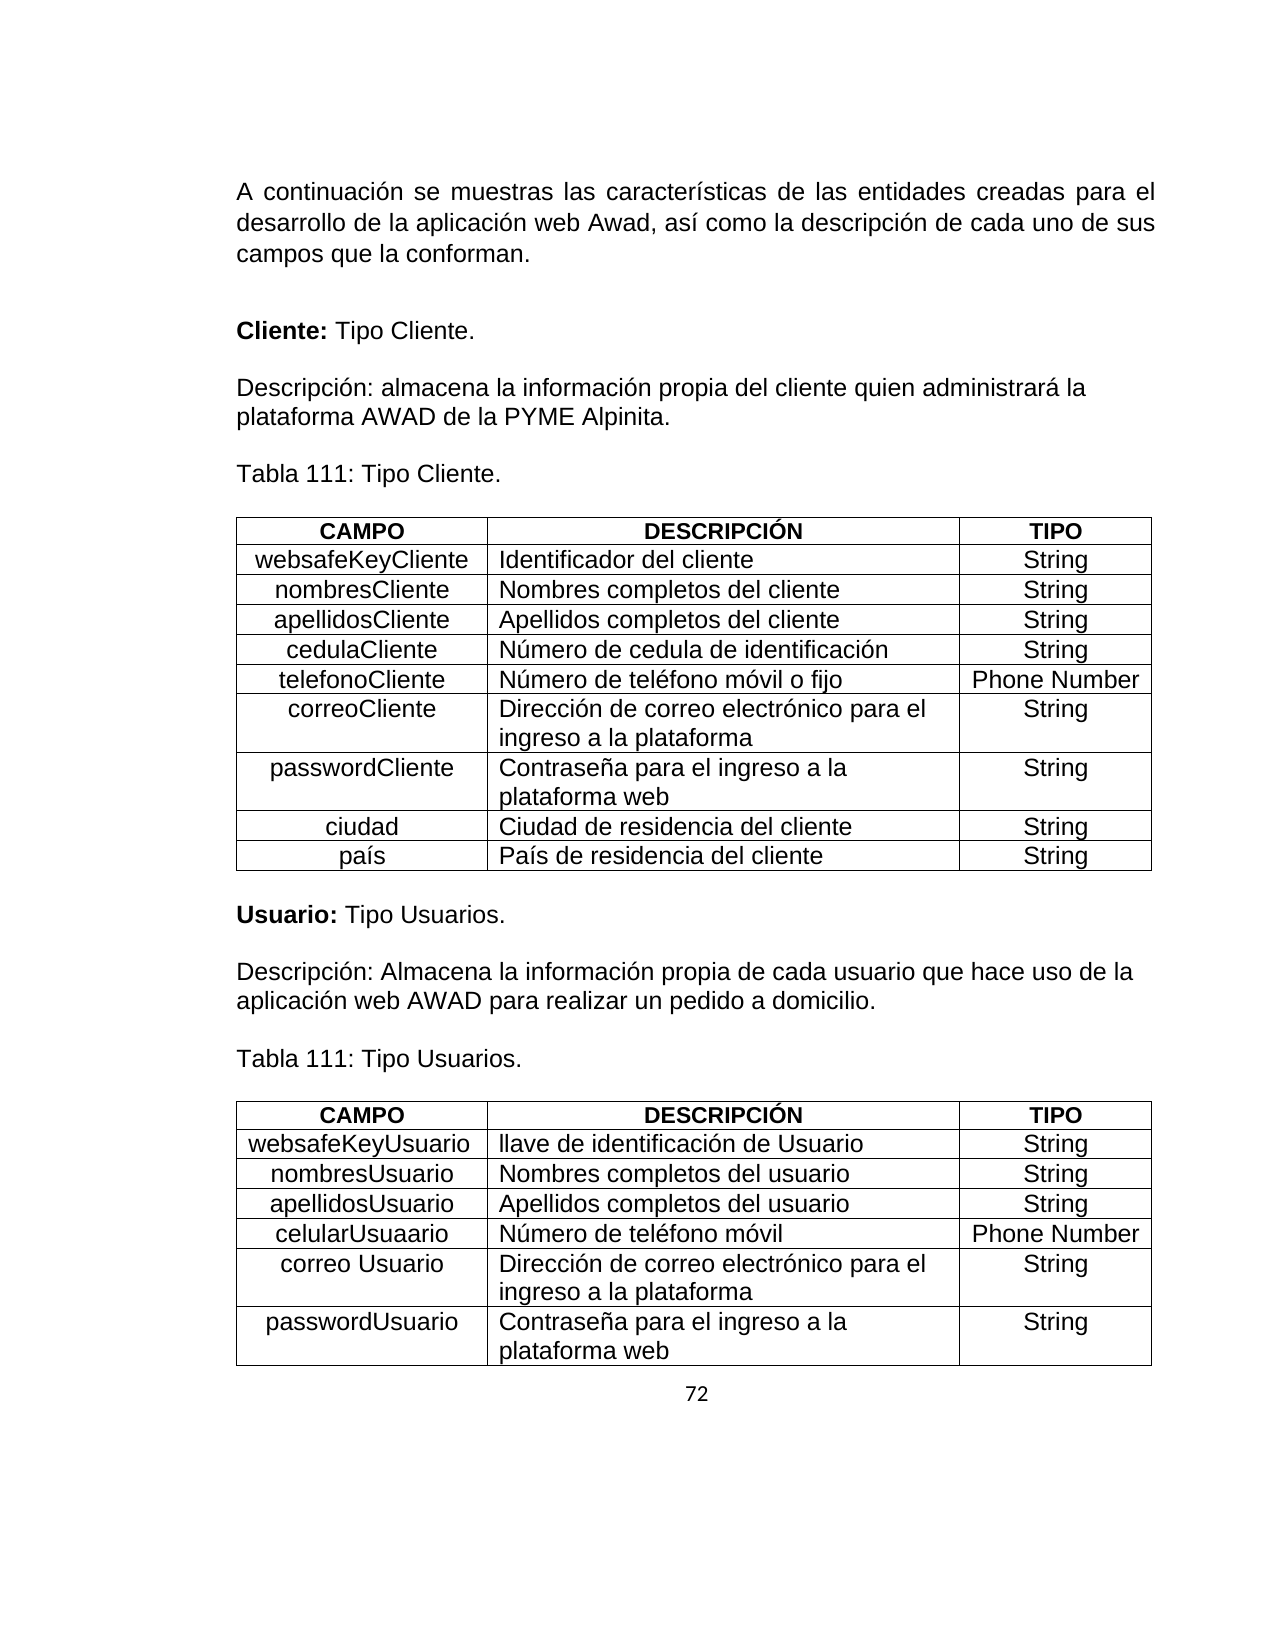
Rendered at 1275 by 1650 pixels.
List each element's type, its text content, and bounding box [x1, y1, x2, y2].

text Tabla 111: Tipo Cliente. [236, 459, 1157, 488]
table_cell Contraseña para el ingreso a la plataforma web [488, 753, 959, 810]
table_cell apellidosUsuario [237, 1189, 487, 1218]
table_cell String [960, 1189, 1151, 1218]
table_header TIPO [960, 1102, 1151, 1128]
text A continuación se muestras las características de las entidades creadas para el desarrollo de la aplicación web Awad, así como la descripción de cada uno de sus campos que la conforman. [236, 177, 1157, 268]
text Descripción: almacena la información propia del cliente quien administrará la plataforma AWAD de la PYME Alpinita. [236, 373, 1157, 431]
table_header TIPO [960, 518, 1151, 544]
text Tabla 111: Tipo Usuarios. [236, 1043, 1157, 1072]
table_cell Número de teléfono móvil [488, 1219, 959, 1248]
table_header DESCRIPCIÓN [488, 518, 959, 544]
table_cell String [960, 1249, 1151, 1306]
table_cell celularUsuaario [237, 1219, 487, 1248]
table_cell String [960, 811, 1151, 840]
table_header CAMPO [237, 1102, 487, 1128]
table_cell passwordUsuario [237, 1307, 487, 1365]
text Cliente: Tipo Cliente. [236, 316, 1157, 344]
table_cell llave de identificación de Usuario [488, 1130, 959, 1158]
table_cell Dirección de correo electrónico para el ingreso a la plataforma [488, 694, 959, 752]
table_cell String [960, 635, 1151, 663]
table_cell Número de teléfono móvil o fijo [488, 665, 959, 693]
table_cell String [960, 694, 1151, 752]
table_cell correo Usuario [237, 1249, 487, 1306]
table_cell apellidosCliente [237, 605, 487, 634]
table_cell Identificador del cliente [488, 545, 959, 574]
table_cell String [960, 575, 1151, 604]
table_cell String [960, 1307, 1151, 1365]
table_cell nombresCliente [237, 575, 487, 604]
table_cell nombresUsuario [237, 1159, 487, 1188]
table_header CAMPO [237, 518, 487, 544]
table_cell ciudad [237, 811, 487, 840]
table_cell websafeKeyCliente [237, 545, 487, 574]
table_cell país [237, 841, 487, 870]
table_cell String [960, 841, 1151, 870]
table_cell websafeKeyUsuario [237, 1130, 487, 1158]
table_cell Número de cedula de identificación [488, 635, 959, 663]
table_cell String [960, 753, 1151, 810]
table_cell String [960, 1130, 1151, 1158]
table_cell Apellidos completos del usuario [488, 1189, 959, 1218]
table_cell cedulaCliente [237, 635, 487, 663]
table_cell Ciudad de residencia del cliente [488, 811, 959, 840]
table_cell Apellidos completos del cliente [488, 605, 959, 634]
table_cell Contraseña para el ingreso a la plataforma web [488, 1307, 959, 1365]
table_cell correoCliente [237, 694, 487, 752]
text Usuario: Tipo Usuarios. [236, 900, 1157, 928]
table_cell String [960, 605, 1151, 634]
table_cell Phone Number [960, 1219, 1151, 1248]
table_cell passwordCliente [237, 753, 487, 810]
table_cell String [960, 1159, 1151, 1188]
table_cell String [960, 545, 1151, 574]
table_cell País de residencia del cliente [488, 841, 959, 870]
text Descripción: Almacena la información propia de cada usuario que hace uso de la aplicación web AWAD para realizar un pedido a domicilio. [236, 957, 1157, 1015]
table_cell telefonoCliente [237, 665, 487, 693]
table_cell Phone Number [960, 665, 1151, 693]
table_cell Nombres completos del cliente [488, 575, 959, 604]
table_header DESCRIPCIÓN [488, 1102, 959, 1128]
table_cell Dirección de correo electrónico para el ingreso a la plataforma [488, 1249, 959, 1306]
table_cell Nombres completos del usuario [488, 1159, 959, 1188]
